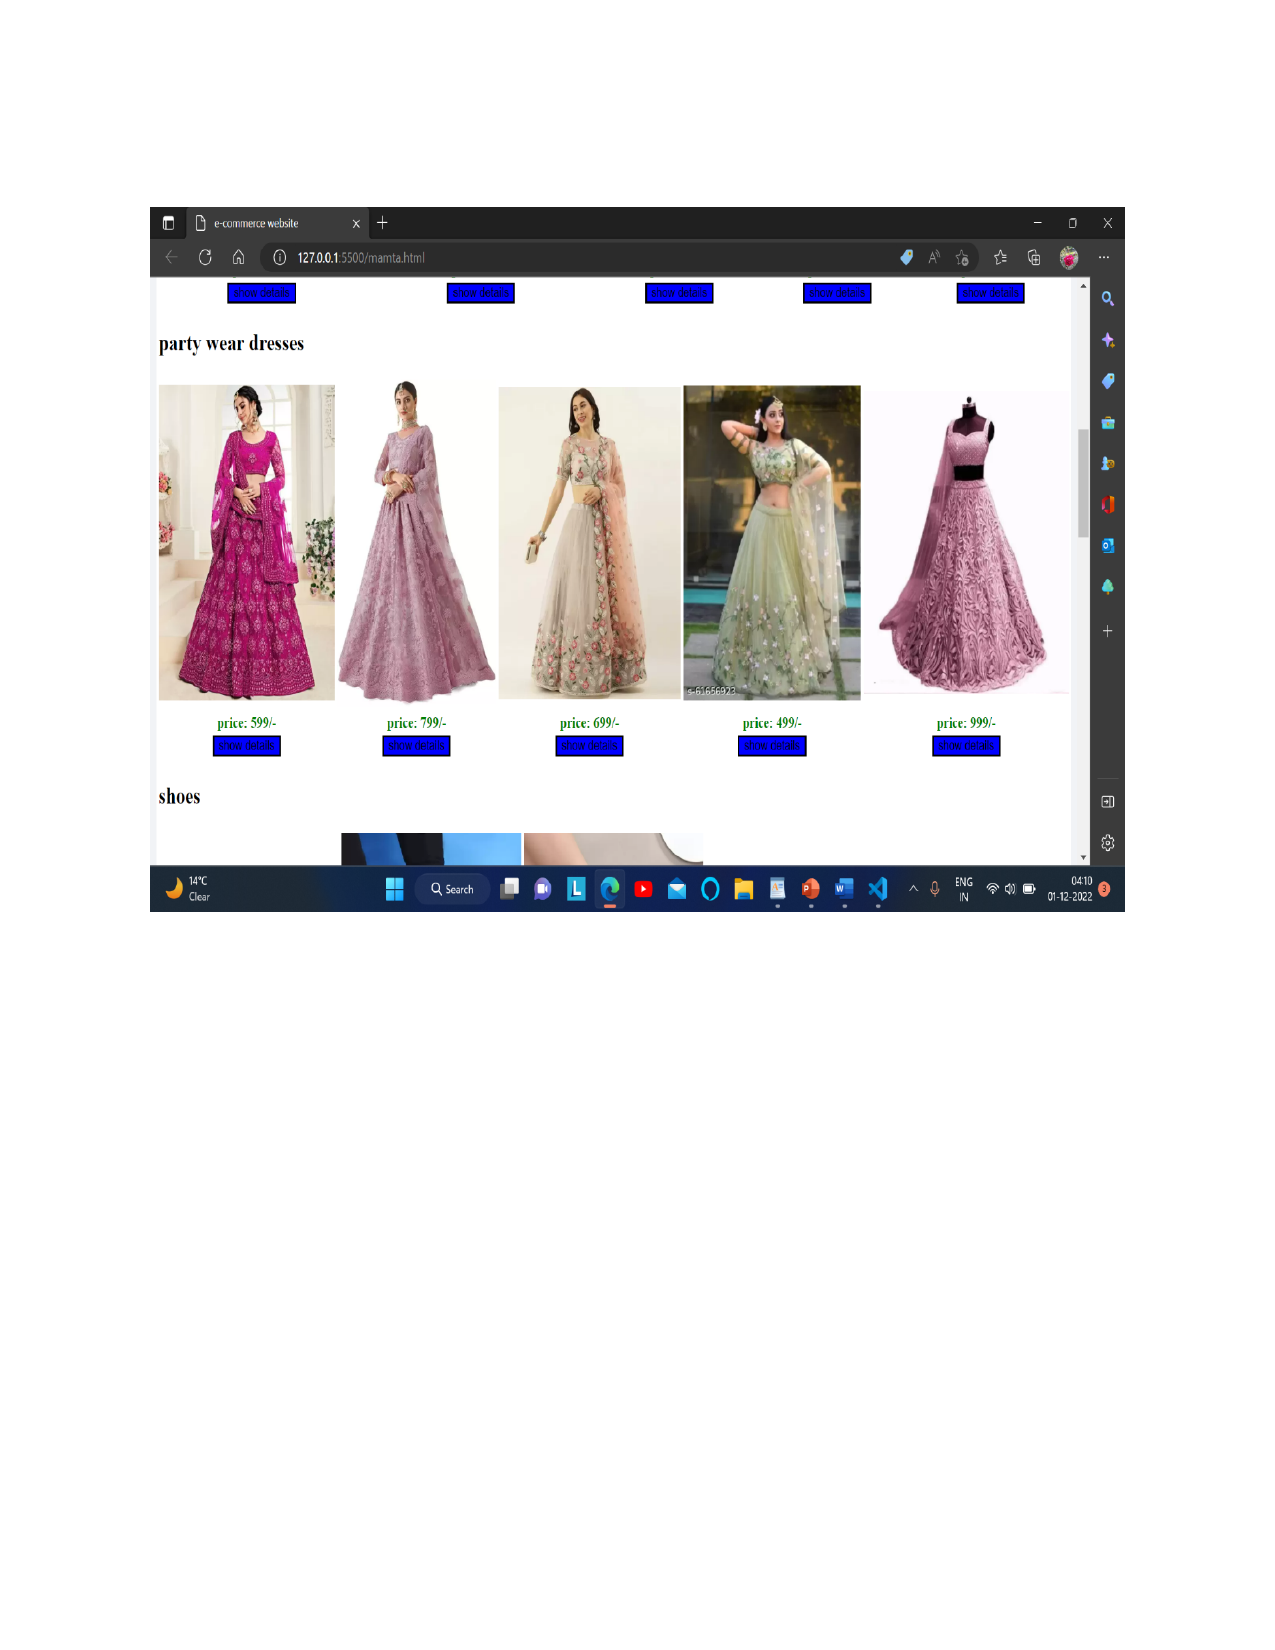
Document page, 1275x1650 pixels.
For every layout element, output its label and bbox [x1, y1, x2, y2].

picture [150, 207, 1125, 912]
